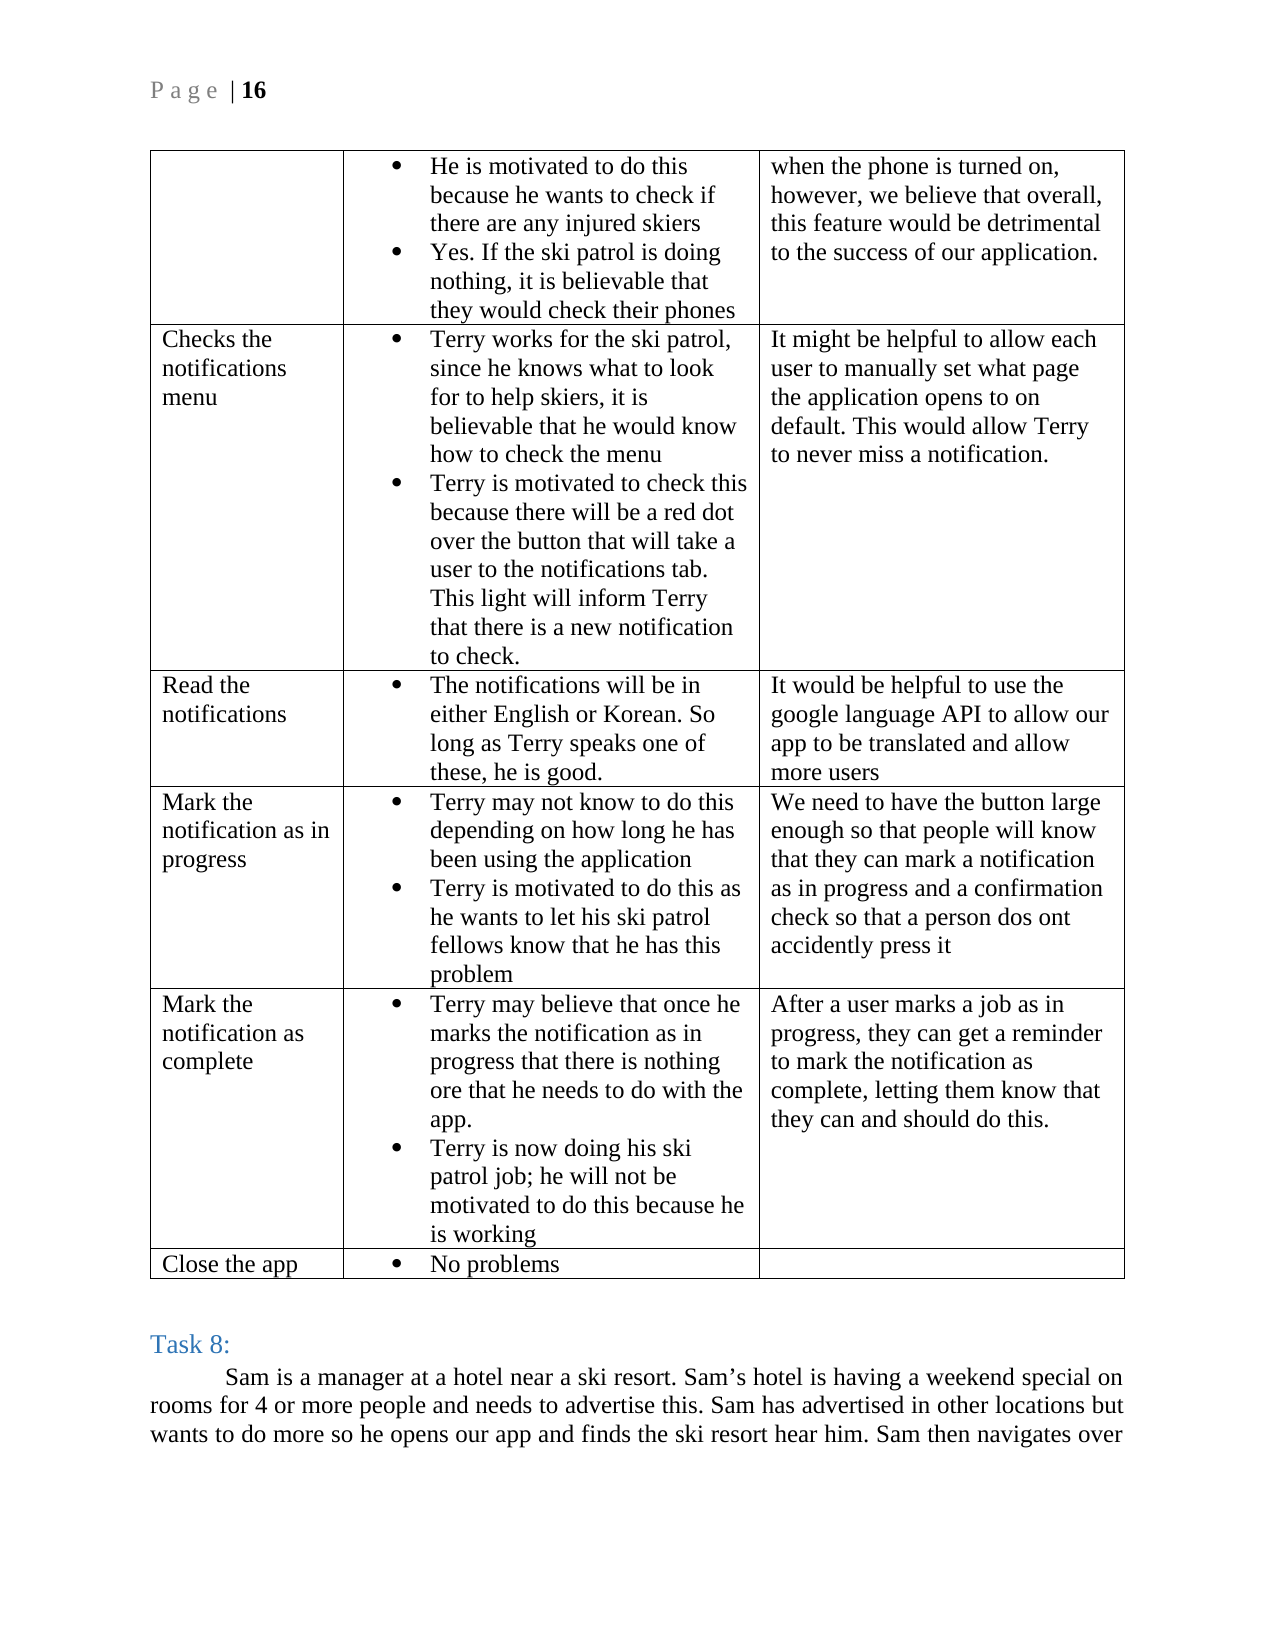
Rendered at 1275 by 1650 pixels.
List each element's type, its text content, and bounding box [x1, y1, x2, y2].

table_cell The notifications will be in either English or Korean. So long as Terry speaks one of these, he is good. [344, 671, 759, 786]
table_cell Terry may believe that once he marks the notification as in progress that there is nothing ore that he needs to do with the app. Terry is now doing his ski patrol job; he will not be motivated to do this because he is working [344, 989, 759, 1248]
table_cell We need to have the button large enough so that people will know that they can mark a notification as in progress and a confirmation check so that a person dos ont accidently press it [760, 787, 1124, 988]
subtitle Task 8: [150, 1328, 1125, 1359]
table_cell Close the app [151, 1249, 343, 1277]
table_cell Checks the notifications menu [151, 325, 343, 669]
table_cell [760, 1249, 1124, 1277]
table_cell Mark the notification as complete [151, 989, 343, 1248]
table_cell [344, 151, 759, 323]
table_cell Terry works for the ski patrol, since he knows what to look for to help skiers, it is believable that he would know how to check the menu Terry is motivated to check this because there will be a red dot over the button that will take a user to the notifications tab. This light will inform Terry that there is a new notification to check. [344, 325, 759, 669]
table_cell It would be helpful to use the google language API to allow our app to be translated and allow more users [760, 671, 1124, 786]
table_cell It might be helpful to allow each user to manually set what page the application opens to on default. This would allow Terry to never miss a notification. [760, 325, 1124, 669]
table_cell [760, 151, 1124, 323]
table_cell Read the notifications [151, 671, 343, 786]
table_cell Terry may not know to do this depending on how long he has been using the application Terry is motivated to do this as he wants to let his ski patrol fellows know that he has this problem [344, 787, 759, 988]
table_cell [151, 151, 343, 323]
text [150, 1362, 1125, 1448]
table_cell Mark the notification as in progress [151, 787, 343, 988]
table_cell No problems [344, 1249, 759, 1277]
table_cell After a user marks a job as in progress, they can get a reminder to mark the notification as complete, letting them know that they can and should do this. [760, 989, 1124, 1248]
